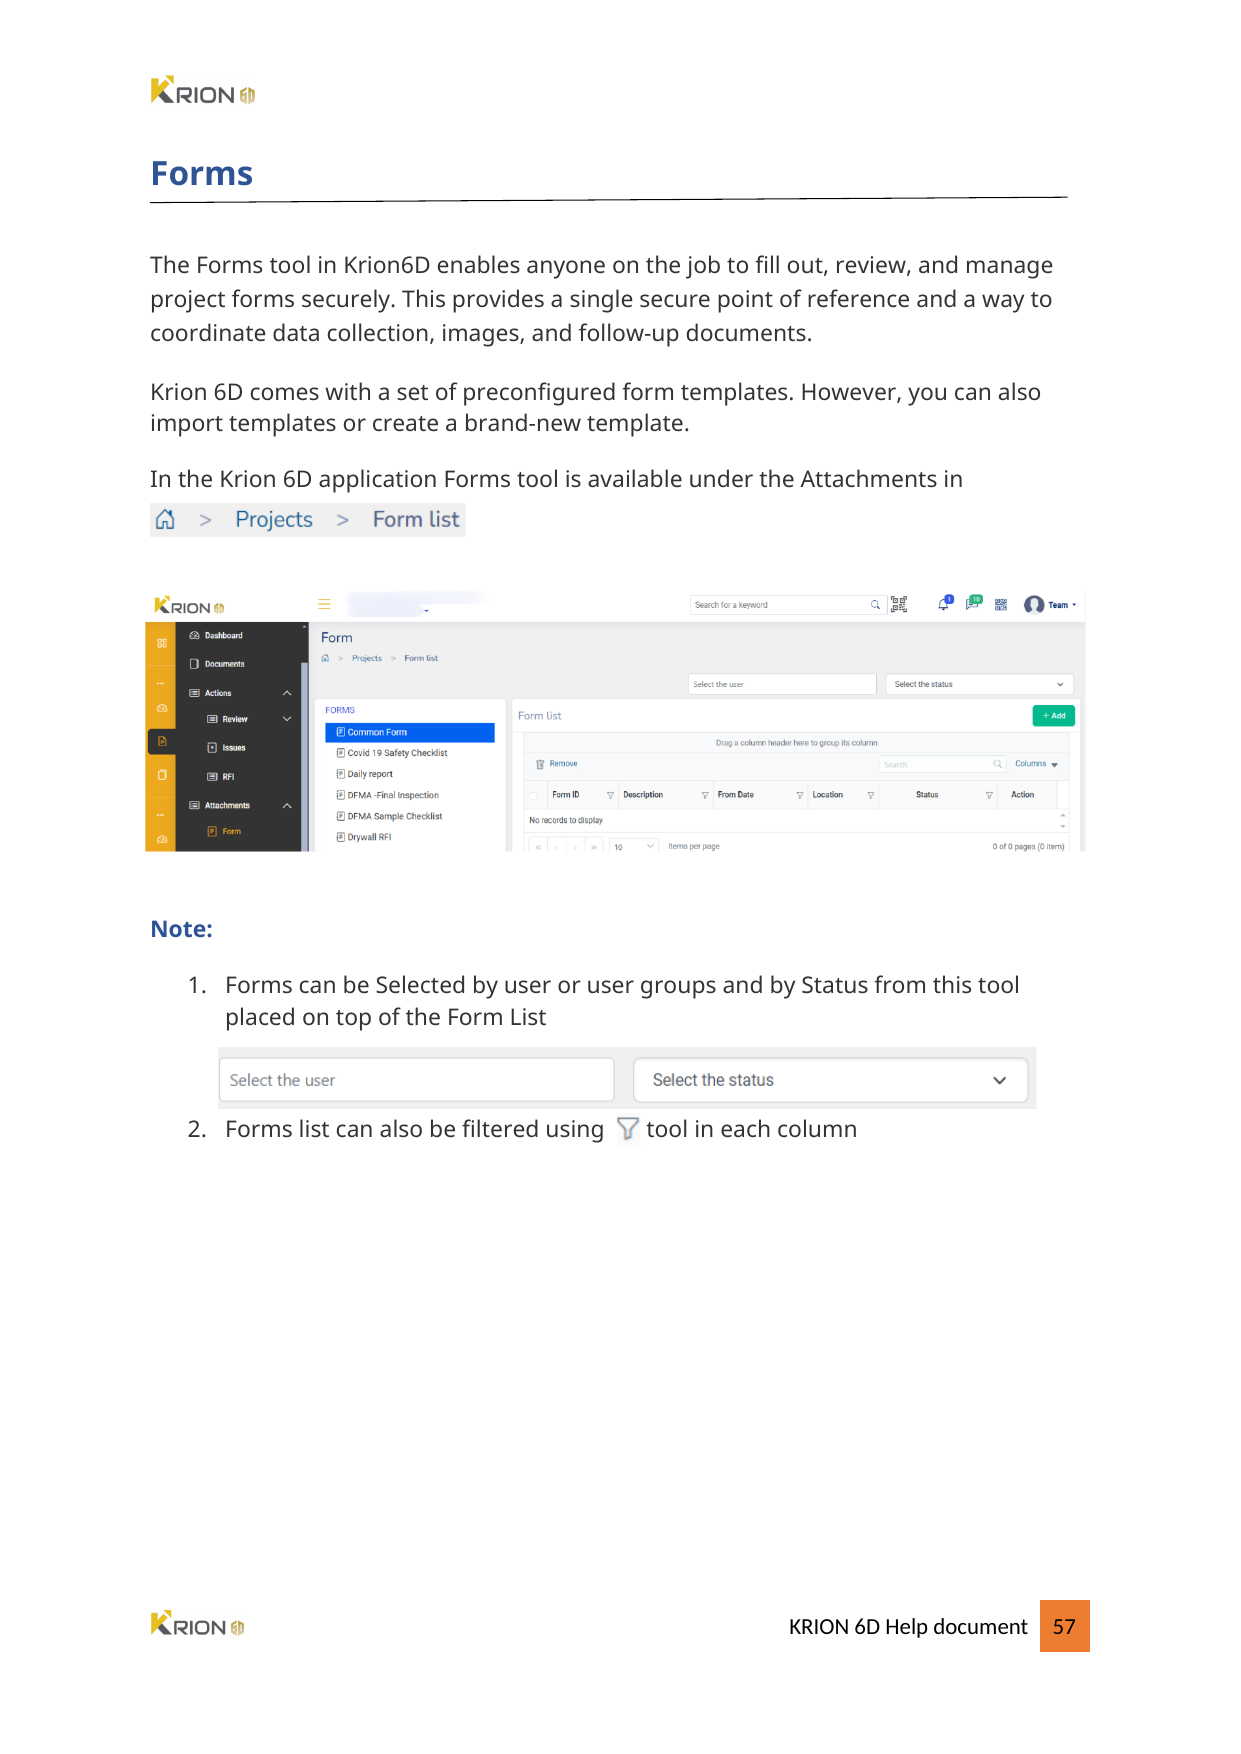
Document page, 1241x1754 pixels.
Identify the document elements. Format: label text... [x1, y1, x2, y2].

text Krion 6D comes with a set of preconfigured form templates. However, you can also import templates or create a brand-new template. [150, 376, 1090, 438]
subtitle Forms [150, 150, 1090, 195]
list Forms list can also be filtered using tool in each column [641, 1113, 1090, 1144]
picture [145, 579, 1086, 872]
picture [150, 503, 466, 537]
text In the Krion 6D application Forms tool is available under the Attachments in [150, 463, 1090, 494]
list Forms list can also be filtered using tool in each column [187, 1113, 617, 1144]
picture [218, 1047, 1037, 1109]
list Forms can be Selected by user or user groups and by Status from this tool placed on top of the Form List [187, 969, 1090, 1032]
text Note: [150, 913, 1090, 944]
picture [150, 1608, 246, 1638]
picture [150, 73, 257, 107]
picture [617, 1113, 641, 1145]
text The Forms tool in Krion6D enables anyone on the job to fill out, review, and manage project forms securely. This provides a single secure point of reference and a way to coordinate data collection, images, and follow-up documents. [150, 249, 1090, 348]
